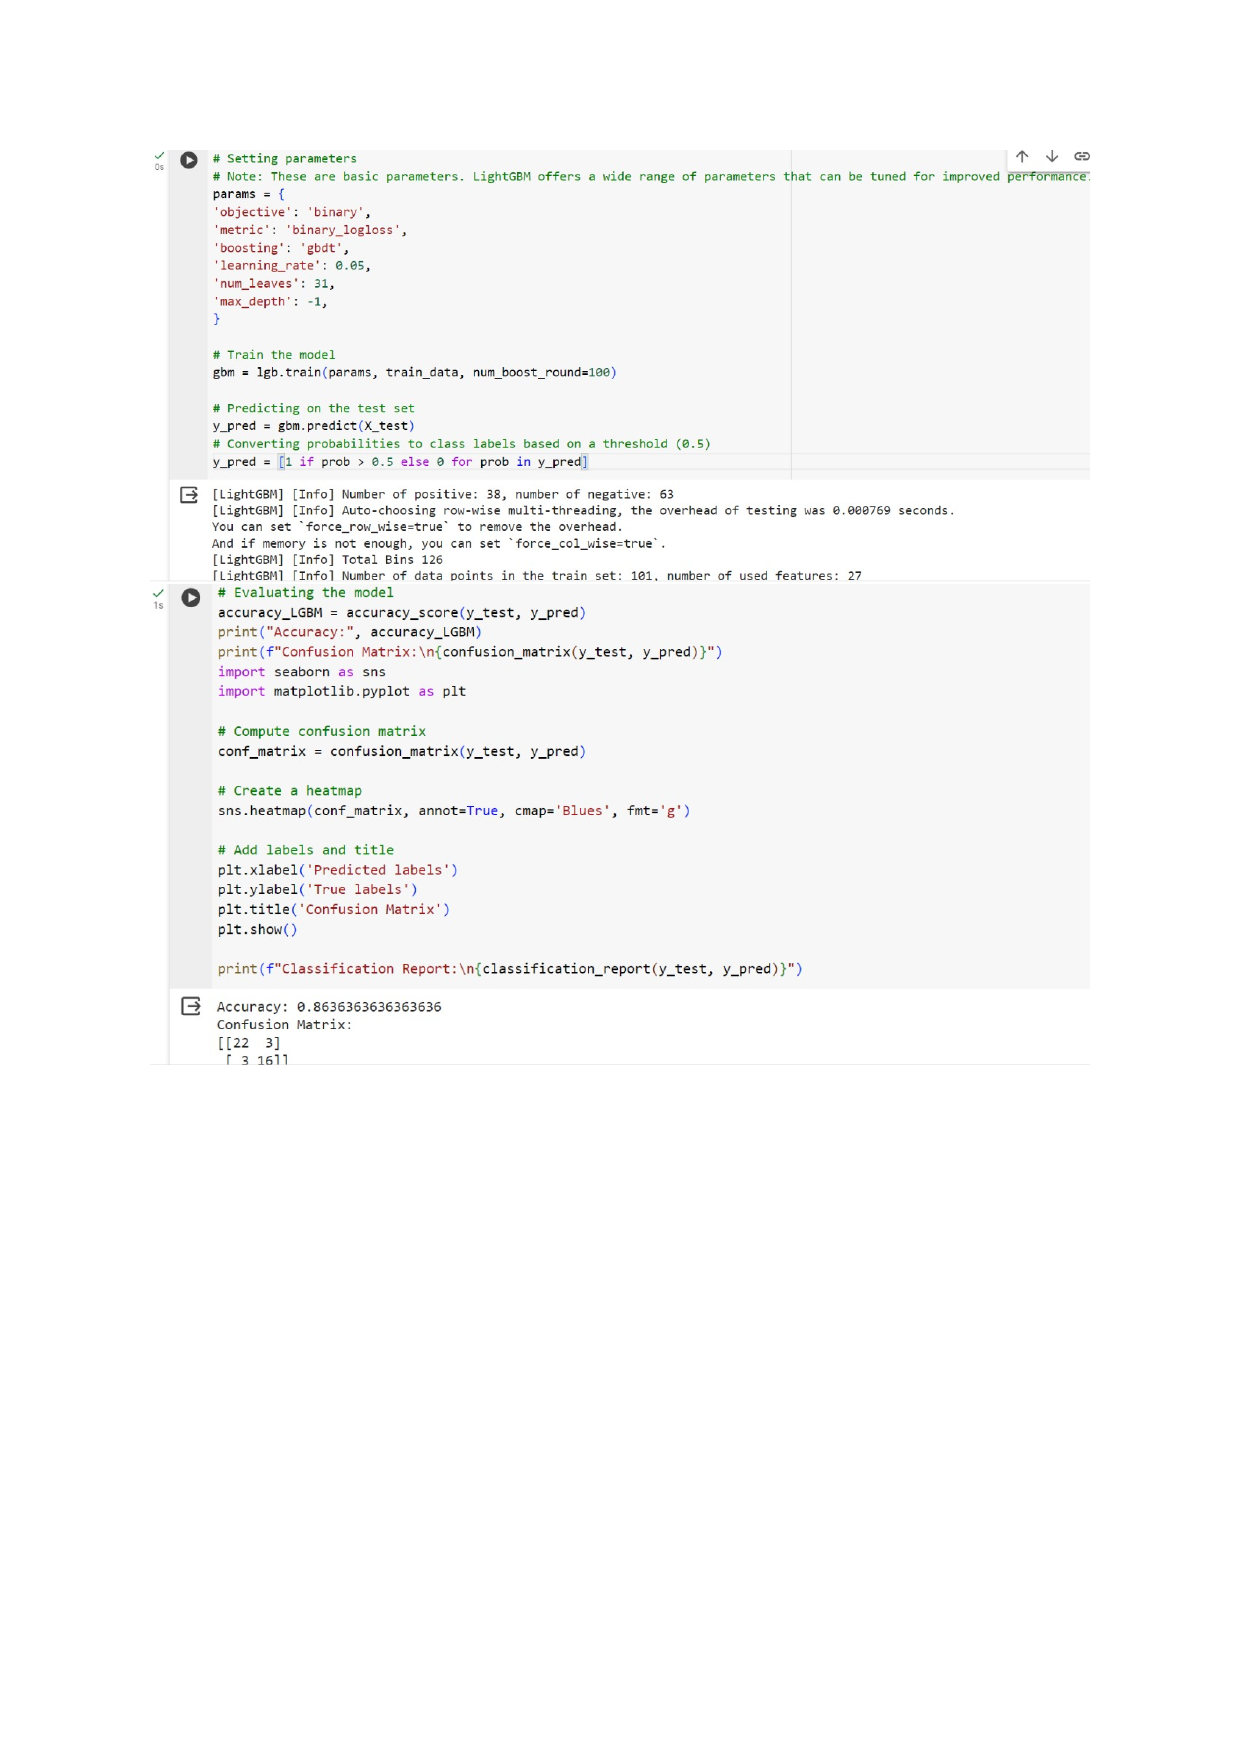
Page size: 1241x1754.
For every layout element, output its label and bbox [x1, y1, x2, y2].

picture [150, 150, 1091, 582]
picture [150, 584, 1091, 1065]
